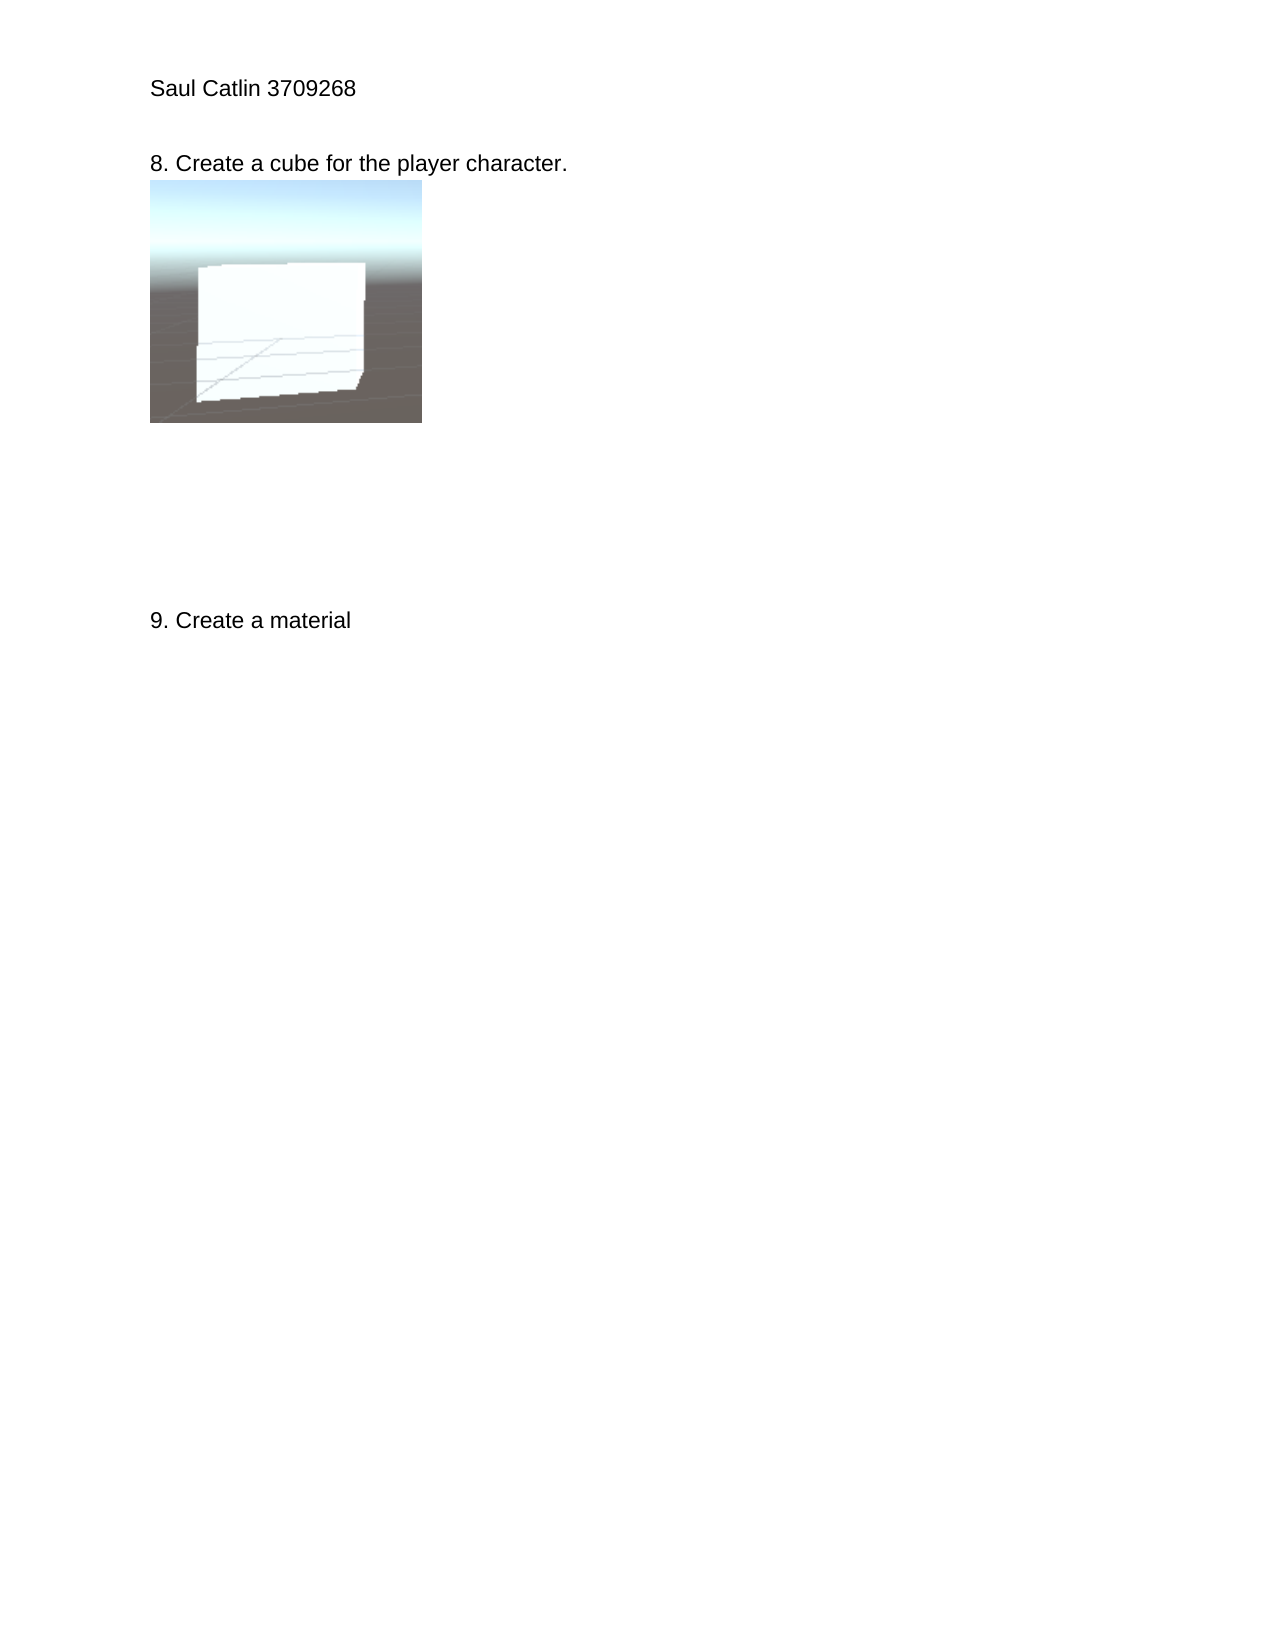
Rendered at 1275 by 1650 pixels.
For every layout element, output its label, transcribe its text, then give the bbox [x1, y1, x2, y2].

picture [150, 180, 422, 423]
text 8. Create a cube for the player character. [150, 150, 1125, 176]
text 9. Create a material [150, 607, 1125, 634]
